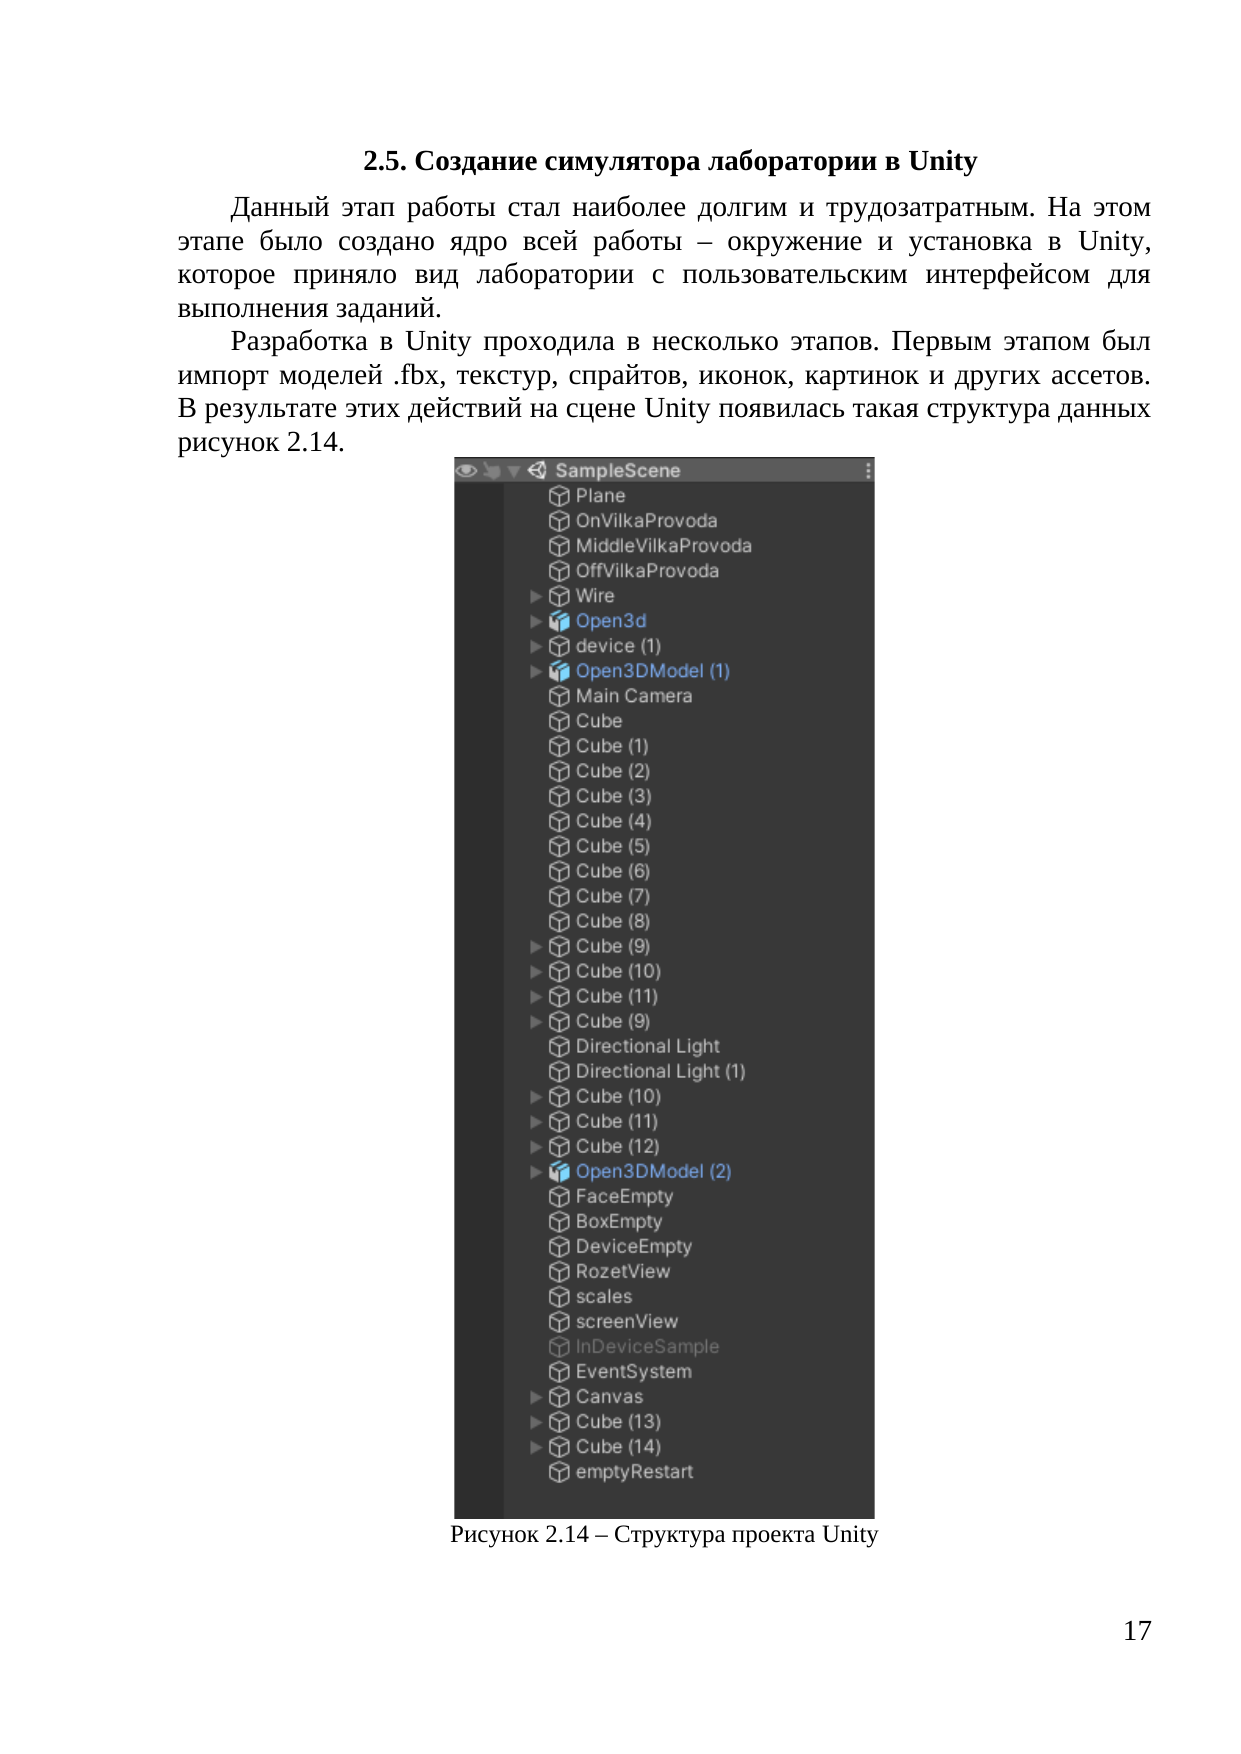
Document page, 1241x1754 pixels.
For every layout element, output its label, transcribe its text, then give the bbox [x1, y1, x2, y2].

text Разработка в Unity проходила в несколько этапов. Первым этапом был импорт моделей .fbx, текстур, спрайтов, иконок, картинок и других ассетов. В результате этих действий на сцене Unity появилась такая структура данных рисунок 2.14. [177, 323, 1152, 457]
picture [454, 457, 875, 1519]
text Рисунок 2.14 – Структура проекта Unity [177, 1519, 1152, 1547]
text Данный этап работы стал наиболее долгим и трудозатратным. На этом этапе было создано ядро всей работы – окружение и установка в Unity, которое приняло вид лаборатории с пользовательским интерфейсом для выполнения заданий. [177, 189, 1152, 323]
list Создание симулятора лаборатории в Unity [215, 143, 1152, 177]
